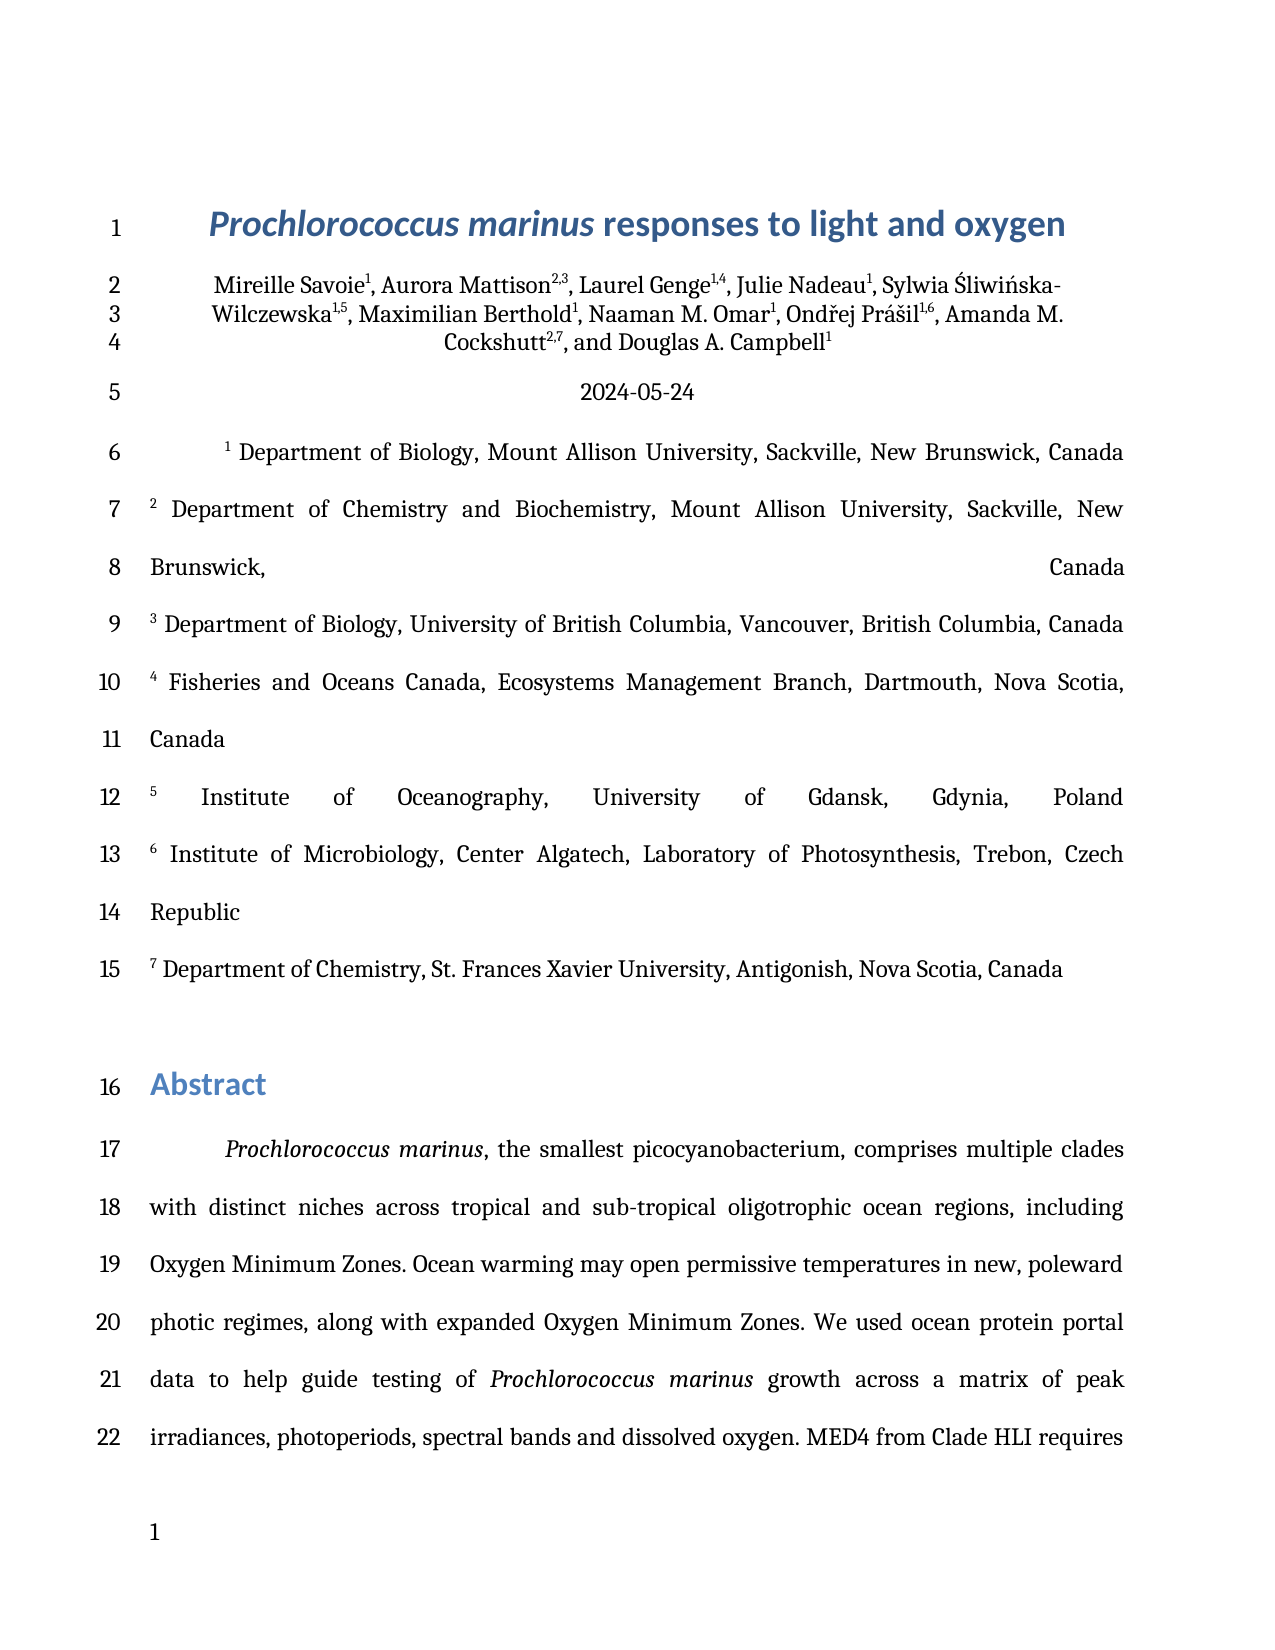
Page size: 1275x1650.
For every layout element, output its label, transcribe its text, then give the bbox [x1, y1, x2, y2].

text 2024-05-24 [150, 378, 1125, 407]
text Mireille Savoie1, Aurora Mattison2,3, Laurel Genge1,4, Julie Nadeau1, Sylwia Śliwińska-Wilczewska1,5, Maximilian Berthold1, Naaman M. Omar1, Ondřej Prášil1,6, Amanda M. Cockshutt2,7, and Douglas A. Campbell1 [150, 271, 1125, 357]
title Prochlorococcus marinus responses to light and oxygen [150, 200, 1125, 246]
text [150, 1135, 1125, 1451]
text 1 Department of Biology, Mount Allison University, Sackville, New Brunswick, Canada 2 Department of Chemistry and Biochemistry, Mount Allison University, Sackville, New Brunswick, Canada 3 Department of Biology, University of British Columbia, Vancouver, British Columbia, Canada 4 Fisheries and Oceans Canada, Ecosystems Management Branch, Dartmouth, Nova Scotia, Canada 5 Institute of Oceanography, University of Gdansk, Gdynia, Poland 6 Institute of Microbiology, Center Algatech, Laboratory of Photosynthesis, Trebon, Czech Republic 7 Department of Chemistry, St. Frances Xavier University, Antigonish, Nova Scotia, Canada [150, 438, 1125, 984]
subtitle Abstract [150, 1063, 1125, 1104]
